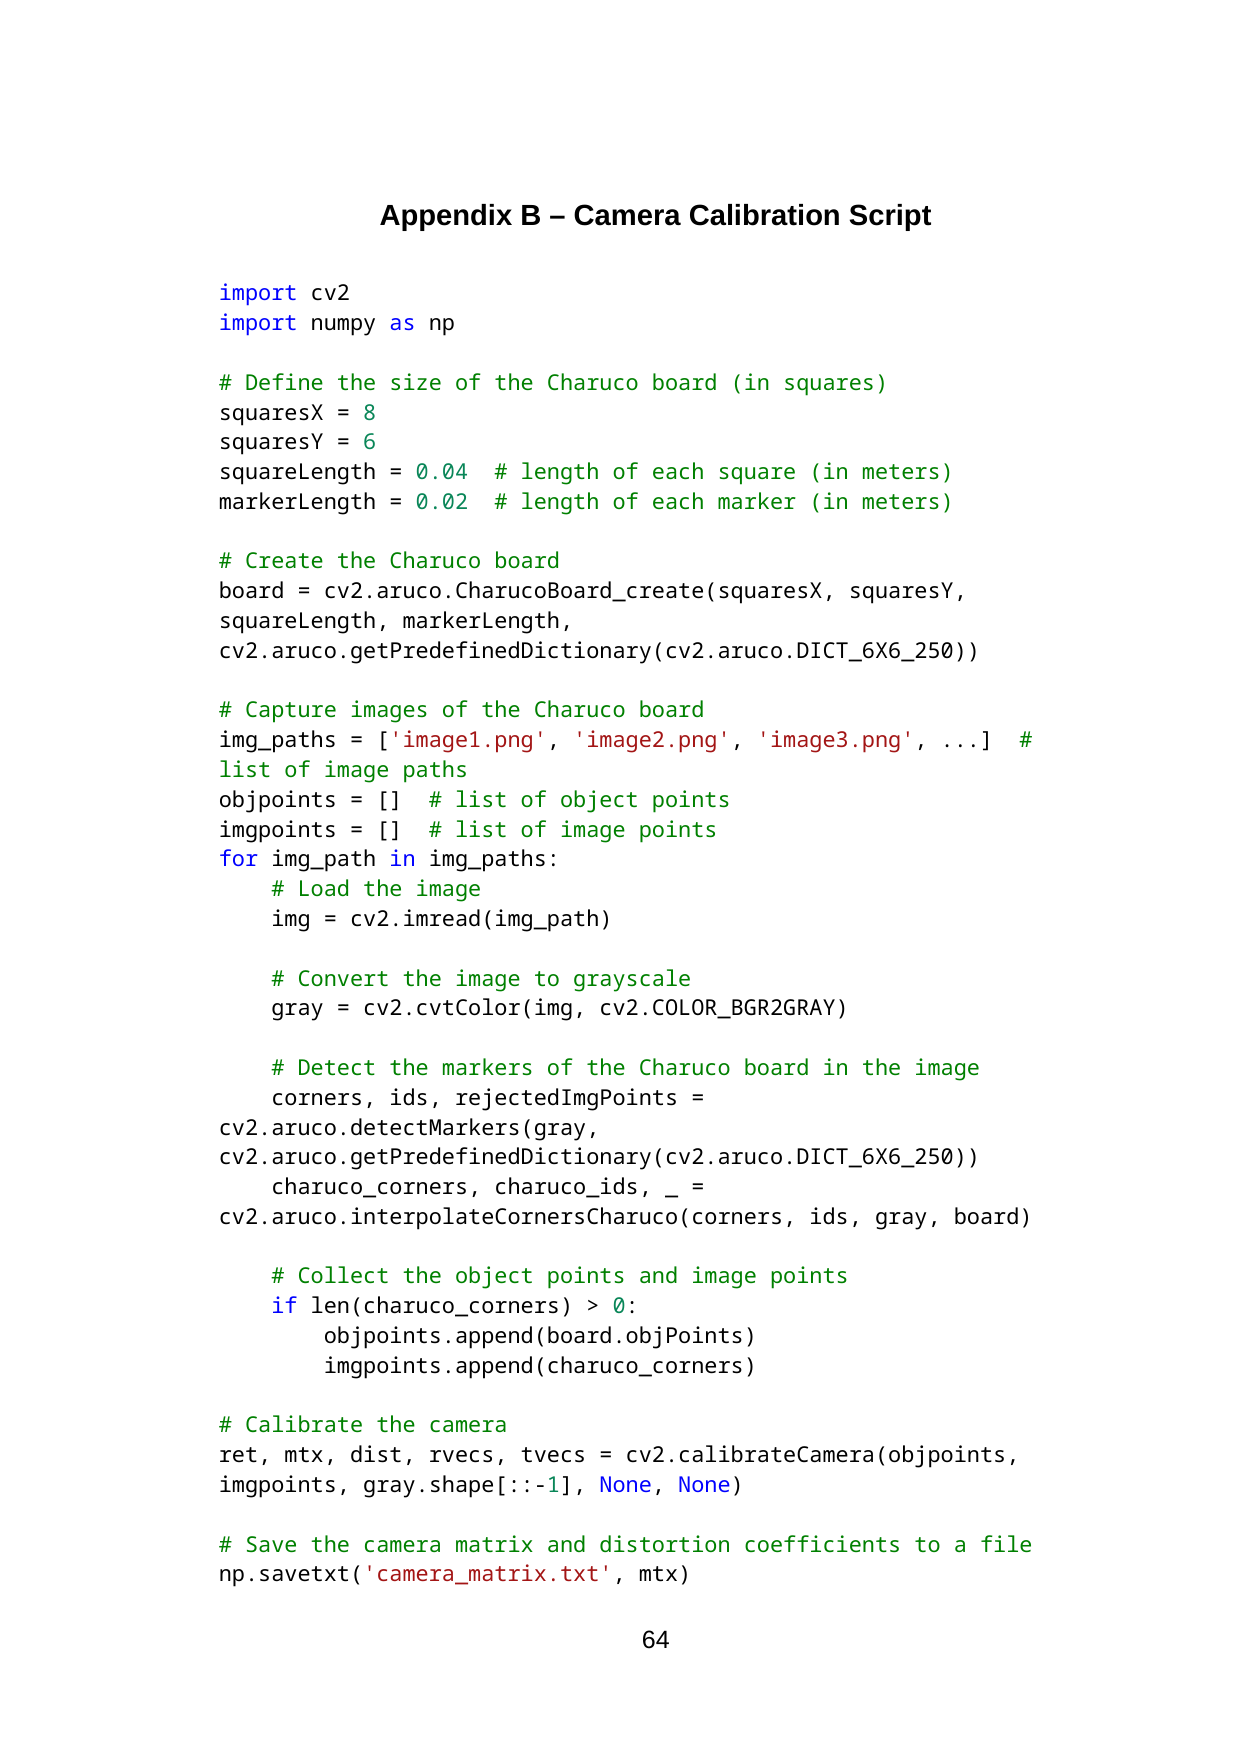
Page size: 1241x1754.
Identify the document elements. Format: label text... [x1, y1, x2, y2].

text # Load the image [218, 873, 1092, 903]
text # Define the size of the Charuco board (in squares) [218, 367, 1092, 396]
text imgpoints = [] # list of image points [218, 813, 1092, 843]
text markerLength = 0.02 # length of each marker (in meters) [218, 486, 1092, 516]
text # Save the camera matrix and distortion coefficients to a file [218, 1528, 1092, 1558]
text board = cv2.aruco.CharucoBoard_create(squaresX, squaresY, squareLength, markerLength, cv2.aruco.getPredefinedDictionary(cv2.aruco.DICT_6X6_250)) [218, 575, 1092, 664]
text squaresY = 6 [218, 426, 1092, 456]
text squaresX = 8 [218, 396, 1092, 426]
text squareLength = 0.04 # length of each square (in meters) [218, 456, 1092, 486]
text objpoints.append(board.objPoints) [218, 1320, 1092, 1350]
text # Convert the image to grayscale [218, 962, 1092, 992]
text corners, ids, rejectedImgPoints = cv2.aruco.detectMarkers(gray, cv2.aruco.getPredefinedDictionary(cv2.aruco.DICT_6X6_250)) [218, 1082, 1092, 1171]
text if len(charuco_corners) > 0: [218, 1290, 1092, 1320]
text # Detect the markers of the Charuco board in the image [218, 1052, 1092, 1082]
text objpoints = [] # list of object points [218, 784, 1092, 813]
text # Collect the object points and image points [218, 1260, 1092, 1290]
text img_paths = ['image1.png', 'image2.png', 'image3.png', ...] # list of image paths [218, 724, 1092, 784]
text gray = cv2.cvtColor(img, cv2.COLOR_BGR2GRAY) [218, 992, 1092, 1022]
text img = cv2.imread(img_path) [218, 903, 1092, 933]
text ret, mtx, dist, rvecs, tvecs = cv2.calibrateCamera(objpoints, imgpoints, gray.shape[::-1], None, None) [218, 1439, 1092, 1499]
text np.savetxt('camera_matrix.txt', mtx) [218, 1558, 1092, 1588]
text import cv2 [218, 277, 1092, 307]
text for img_path in img_paths: [218, 843, 1092, 873]
subtitle Appendix B – Camera Calibration Script [218, 198, 1092, 231]
text import numpy as np [218, 307, 1092, 337]
text imgpoints.append(charuco_corners) [218, 1350, 1092, 1379]
text # Calibrate the camera [218, 1409, 1092, 1439]
text # Create the Charuco board [218, 545, 1092, 575]
text # Capture images of the Charuco board [218, 694, 1092, 724]
text charuco_corners, charuco_ids, _ = cv2.aruco.interpolateCornersCharuco(corners, ids, gray, board) [218, 1171, 1092, 1231]
